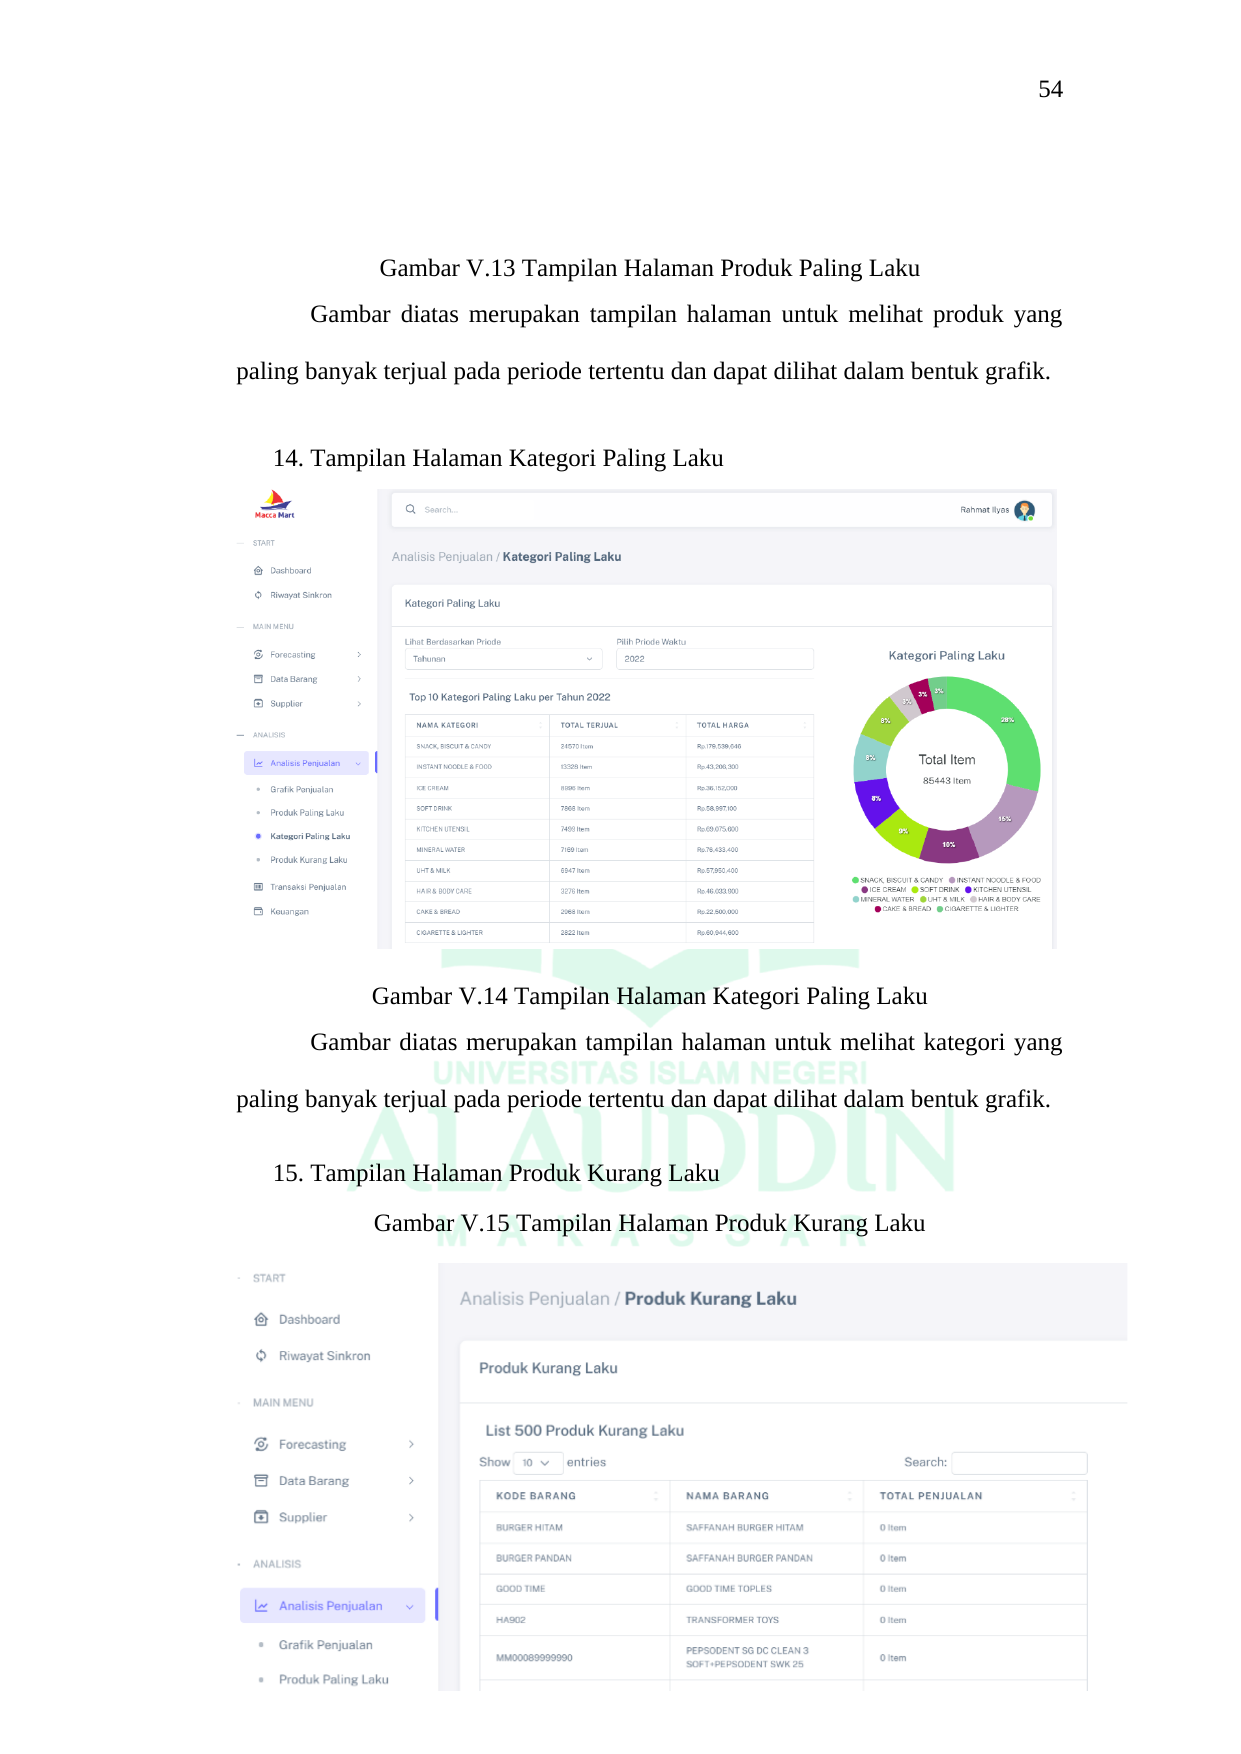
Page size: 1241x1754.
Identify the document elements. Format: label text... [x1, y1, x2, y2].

text Gambar diatas merupakan tampilan halaman untuk melihat produk yang paling banyak terjual pada periode tertentu dan dapat dilihat dalam bentuk grafik. [236, 299, 1063, 385]
text Gambar diatas merupakan tampilan halaman untuk melihat kategori yang paling banyak terjual pada periode tertentu dan dapat dilihat dalam bentuk grafik. [236, 1027, 1063, 1113]
text Gambar V.13 Tampilan Halaman Produk Paling Laku [236, 236, 1063, 286]
text Gambar V.15 Tampilan Halaman Produk Kurang Laku [236, 1192, 1063, 1242]
picture [237, 1263, 1128, 1691]
list Tampilan Halaman Kategori Paling Laku [273, 426, 1063, 476]
picture [236, 489, 1057, 949]
list Tampilan Halaman Produk Kurang Laku [273, 1142, 1063, 1192]
